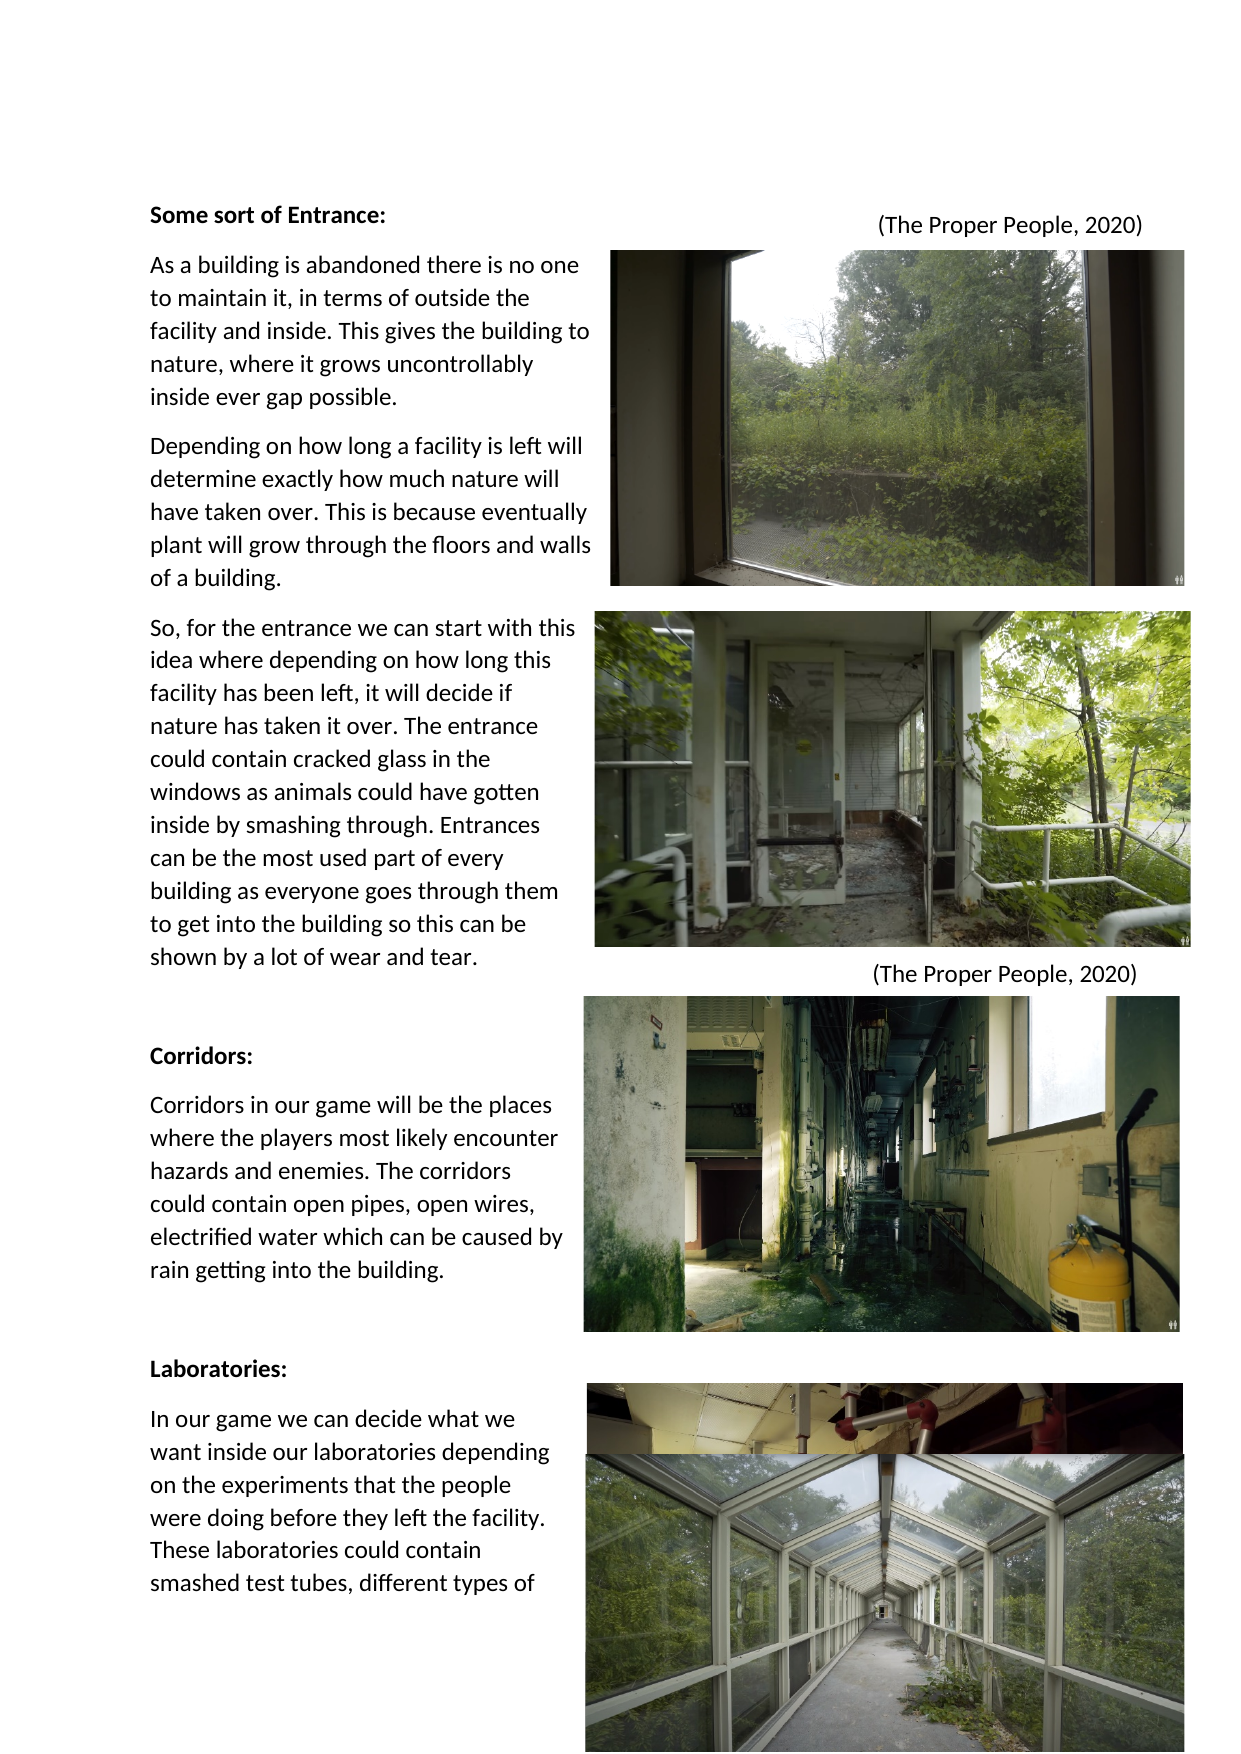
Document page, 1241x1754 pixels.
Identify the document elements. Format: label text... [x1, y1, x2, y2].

text So, for the entrance we can start with this idea where depending on how long this facility has been left, it will decide if nature has taken it over. The entrance could contain cracked glass in the windows as animals could have gotten inside by smashing through. Entrances can be the most used part of every building as everyone goes through them to get into the building so this can be shown by a lot of wear and tear. [150, 480, 593, 642]
text In our game we can decide what we want inside our laboratories depending on the experiments that the people were doing before they left the facility. These laboratories could contain smashed test tubes, different types of materials such as metals and elements. As our main enemy is a gas monster, we could have gas cylinders in each laboratory which can be used for puzzles. [150, 1008, 585, 1170]
picture [584, 1354, 1223, 1754]
text Depending on how long a facility is left will determine exactly how much nature will have taken over. This is because eventually plant will grow through the floors and walls of a building. [150, 364, 609, 461]
text As a building is abandoned there is no one to maintain it, in terms of outside the facility and inside. This gives the building to nature, where it grows uncontrollably inside ever gap possible. [150, 249, 781, 346]
text Corridors: [150, 711, 582, 741]
text Other passageways: that could connect parts of the facility, these could be passageways that could unlock after puzzles are complete later in the game. If our game is an underground facility these could be underground glass passageways. [150, 1189, 585, 1286]
picture [582, 250, 1195, 1327]
text Corridors in our game will be the places where the players most likely encounter hazards and enemies. The corridors could contain open pipes, open wires, electrified water which can be caused by rain getting into the building. [150, 760, 582, 890]
text Laboratories: [150, 958, 582, 989]
text Secret labs and torture rooms: [150, 1404, 584, 1439]
text Some sort of Entrance: [150, 199, 1090, 230]
text These could be used to look like torture rooms in our game to add more dramatic effect but instead be something else entirely different. Depending on if the facility is underground or not will decide on what features we can include and the textures and scenery we can evolve in game play such as what can be seen outside widows. [150, 1459, 584, 1588]
